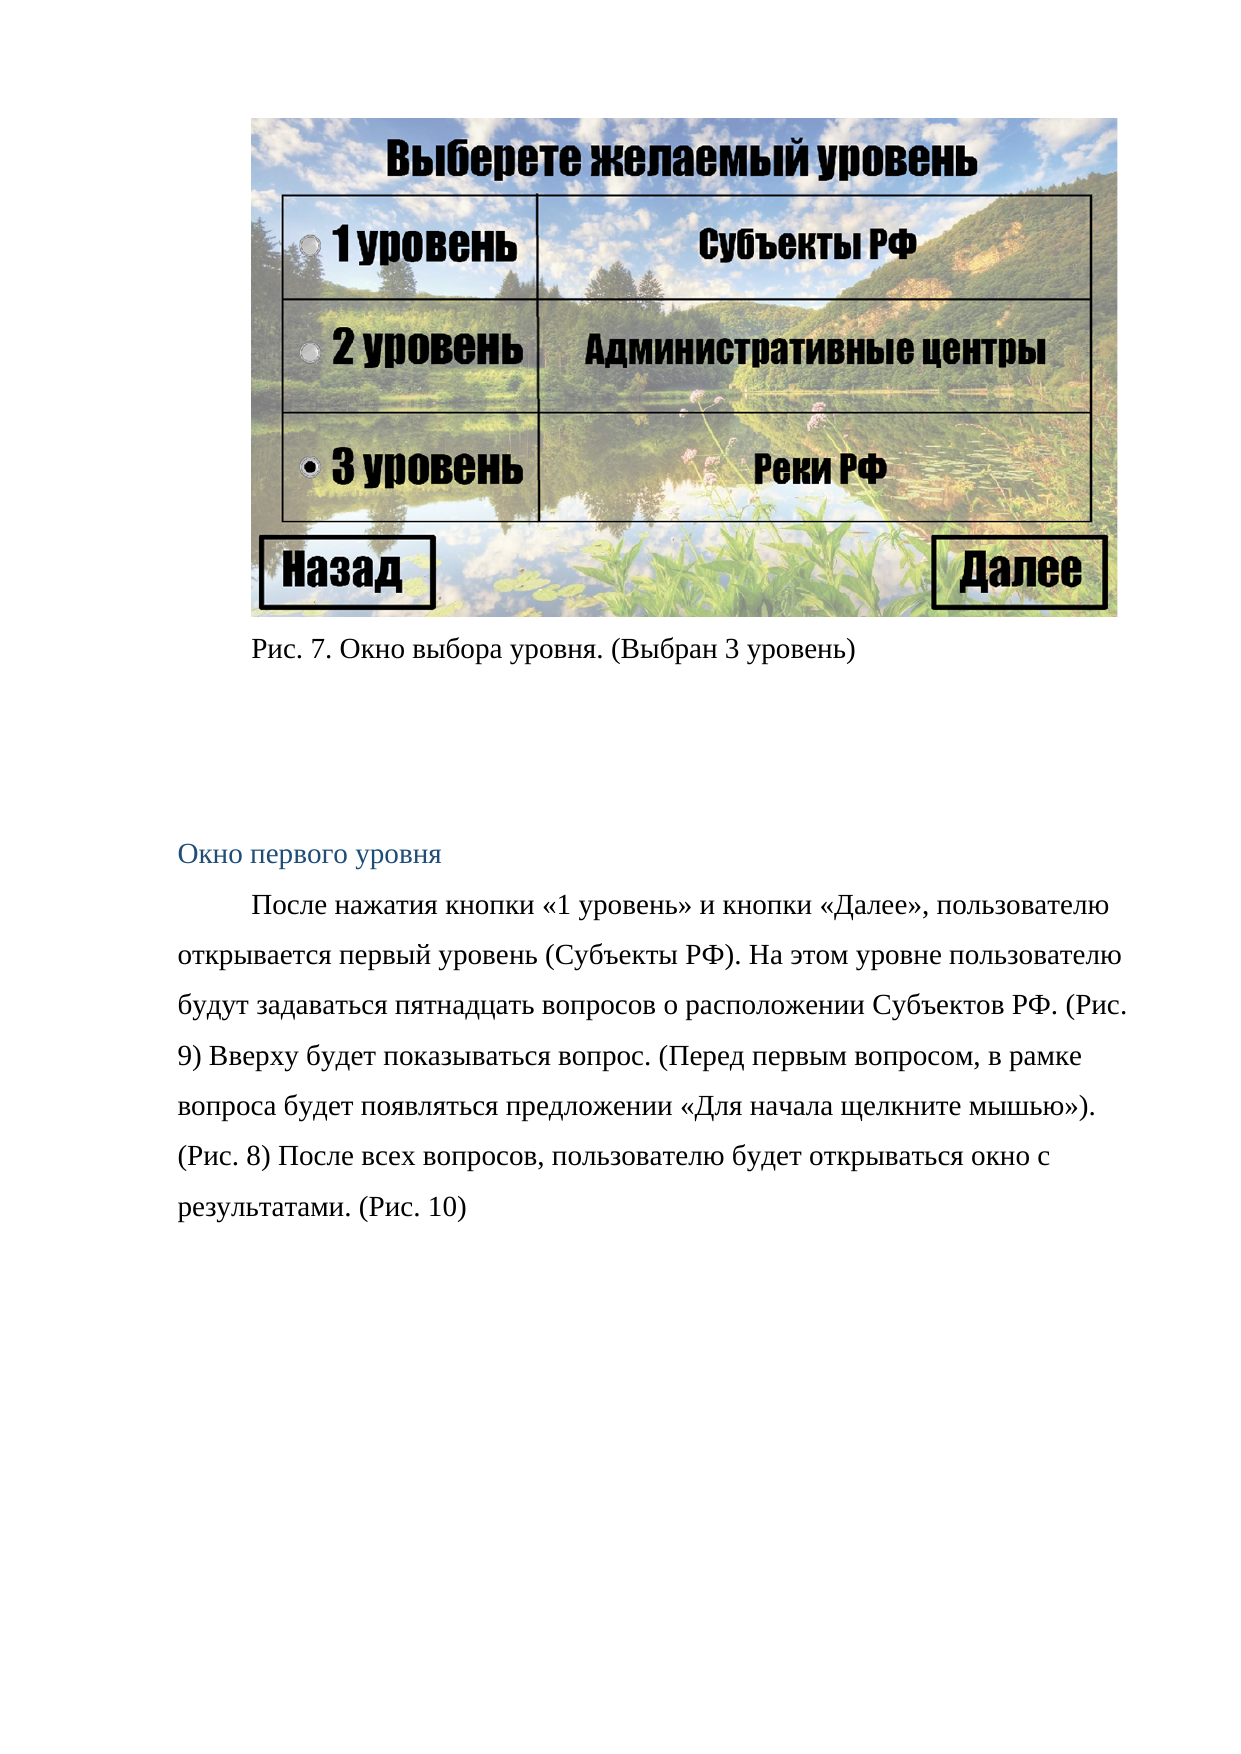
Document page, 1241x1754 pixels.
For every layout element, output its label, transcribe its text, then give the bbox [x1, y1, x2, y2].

picture [251, 118, 1118, 617]
subtitle Окно первого уровня [177, 836, 1152, 870]
text Рис. 7. Окно выбора уровня. (Выбран 3 уровень) [177, 631, 1152, 664]
text После нажатия кнопки «1 уровень» и кнопки «Далее», пользователю открывается первый уровень (Субъекты РФ). На этом уровне пользователю будут задаваться пятнадцать вопросов о расположении Субъектов РФ. (Рис. 9) Вверху будет показываться вопрос. (Перед первым вопросом, в рамке вопроса будет появляться предложении «Для начала щелкните мышью»). (Рис. 8) После всех вопросов, пользователю будет открываться окно с результатами. (Рис. 10) [177, 887, 1152, 1222]
